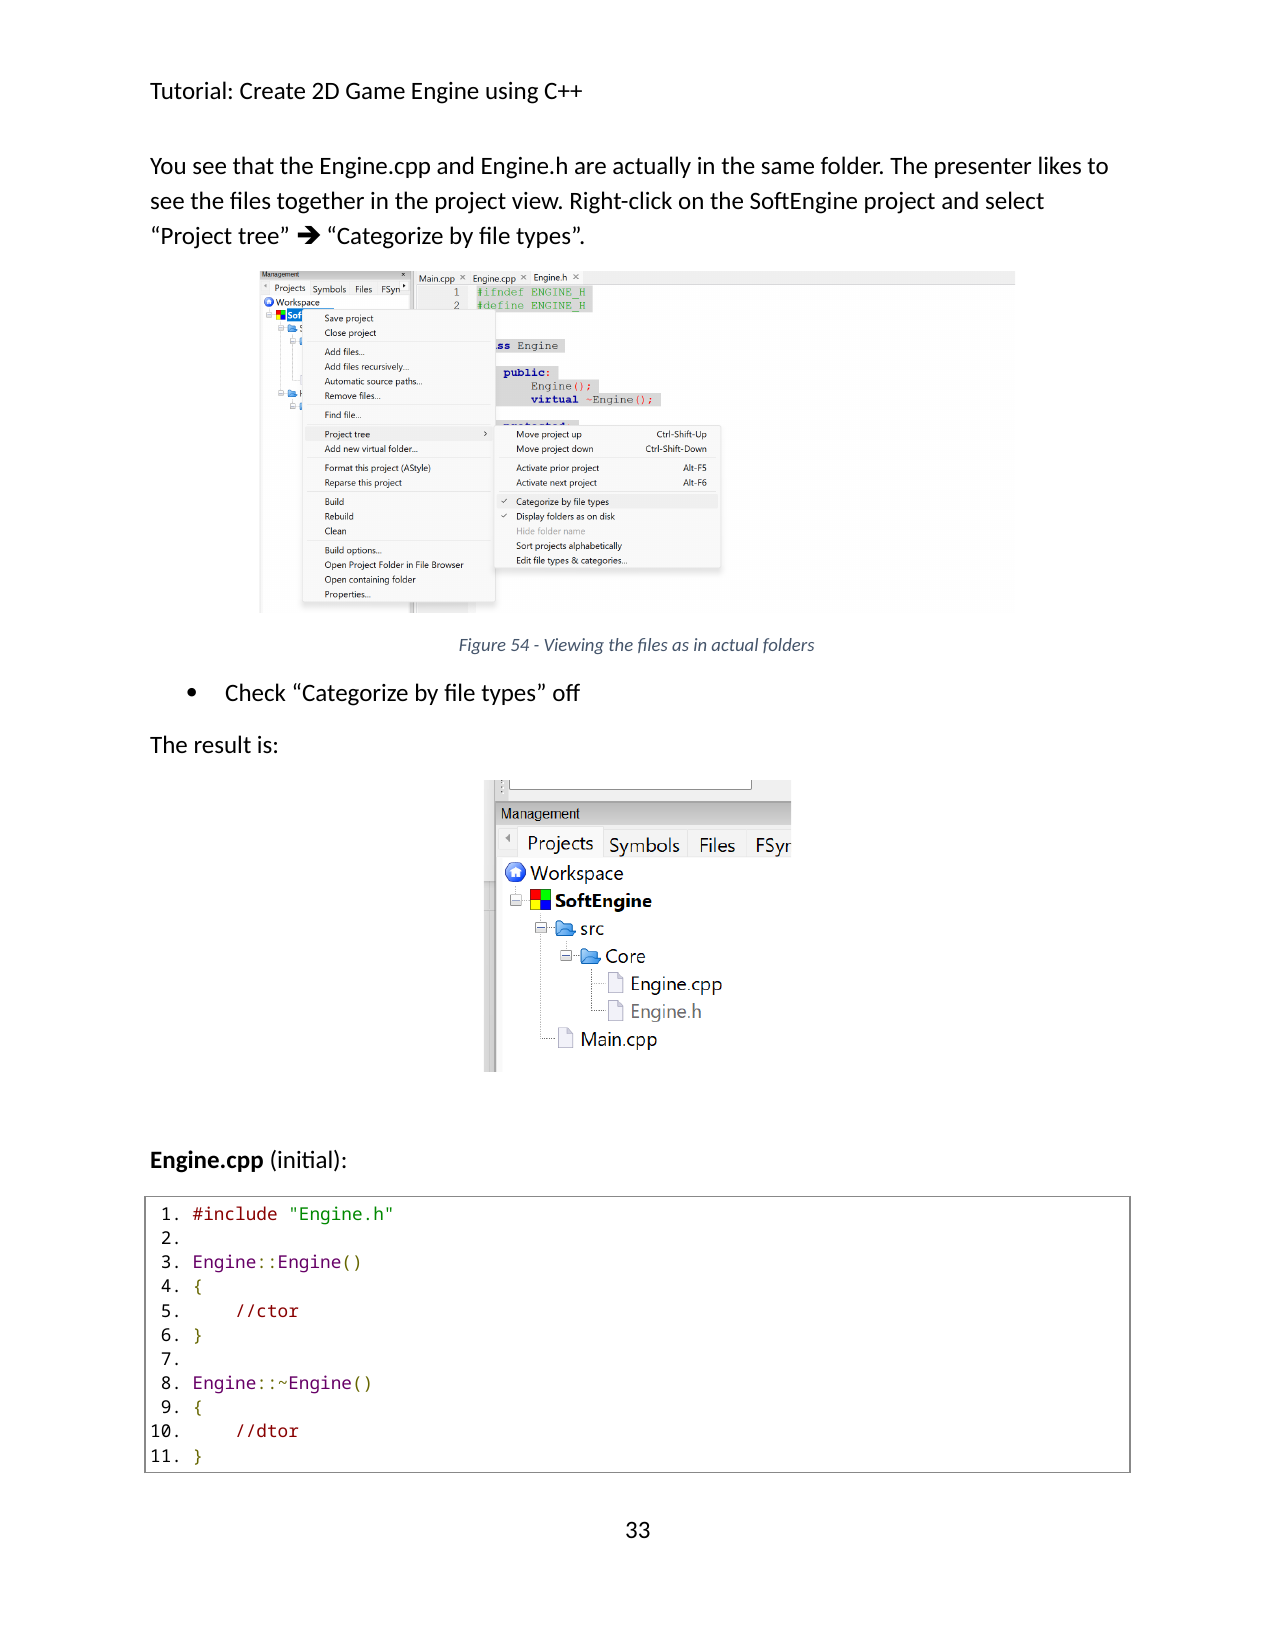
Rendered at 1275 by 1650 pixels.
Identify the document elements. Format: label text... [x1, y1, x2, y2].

text 3. Engine::Engine() [150, 1250, 1125, 1274]
text The result is: [150, 729, 1125, 759]
text 10. //dtor [150, 1419, 1125, 1437]
text 6. } [150, 1322, 1125, 1346]
text Engine.cpp (initial): [150, 1144, 1125, 1174]
text You see that the Engine.cpp and Engine.h are actually in the same folder. The presenter likes to see the files together in the project view. Right-click on the SoftEngine project and select “Project tree” “Categorize by file types”. [150, 150, 1125, 251]
text 8. Engine::~Engine() [150, 1371, 1125, 1395]
list Check “Categorize by file types” off [187, 677, 1125, 708]
picture [259, 271, 1016, 613]
text Figure 54 - Viewing the files as in actual folders [150, 633, 1125, 656]
text 2. [150, 1226, 1125, 1250]
text 4. { [150, 1274, 1125, 1298]
text 5. //ctor [150, 1298, 1125, 1322]
text 9. { [150, 1395, 1125, 1419]
text 1. #include "Engine.h" [146, 1197, 1129, 1226]
picture [483, 780, 792, 1072]
text 7. [150, 1346, 1125, 1371]
text 11. } [146, 1437, 1129, 1472]
